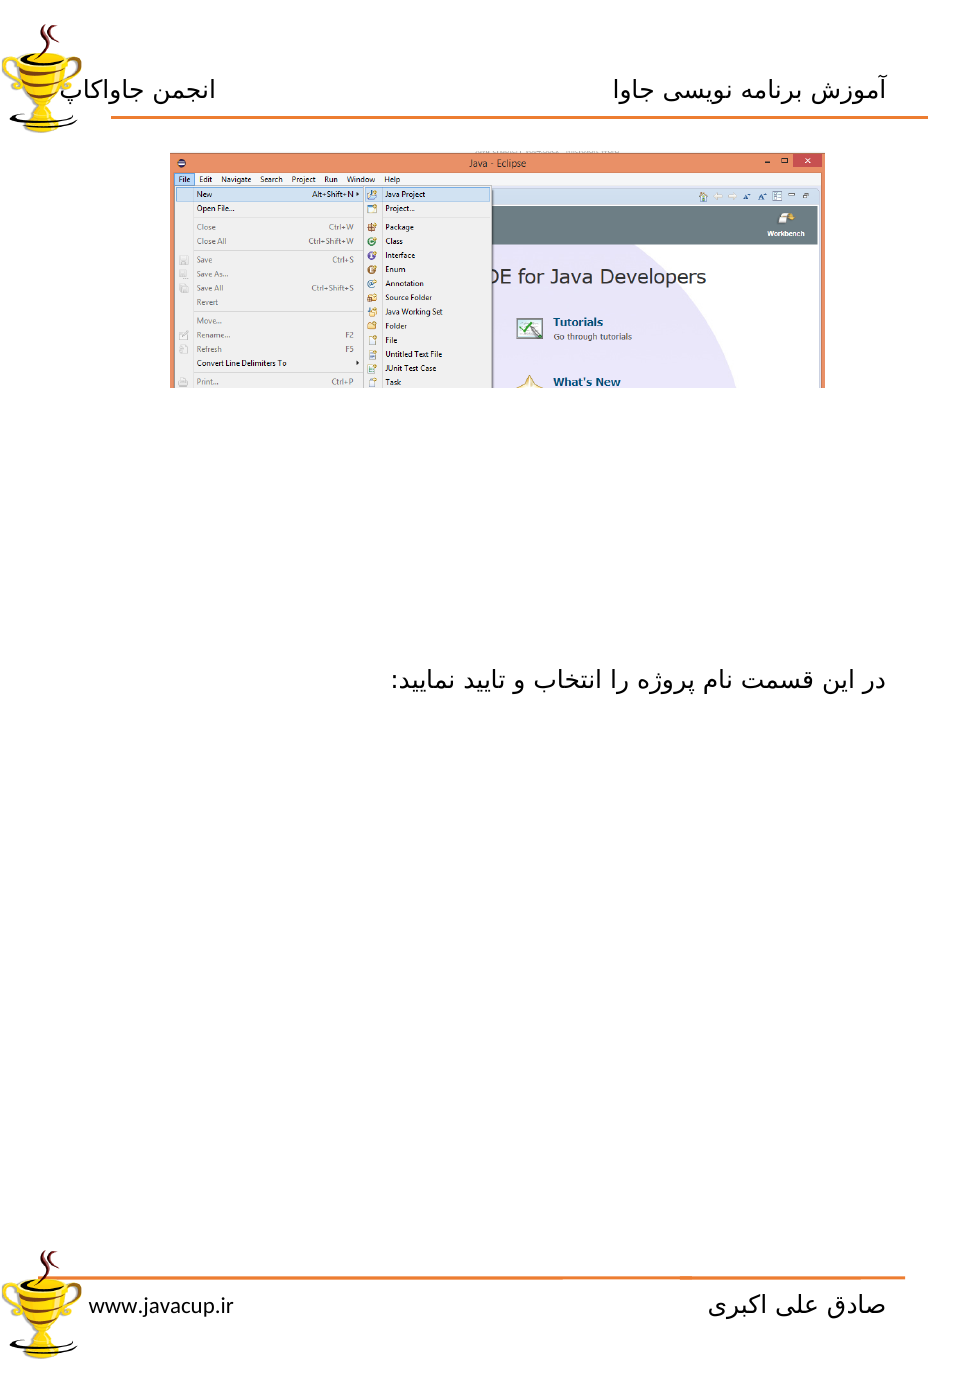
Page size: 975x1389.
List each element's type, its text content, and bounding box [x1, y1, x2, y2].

text در این قسمت نام پروژه را انتخاب و تایید نمایید: [89, 666, 886, 695]
picture [170, 151, 825, 389]
picture [0, 21, 82, 132]
picture [0, 1247, 82, 1358]
